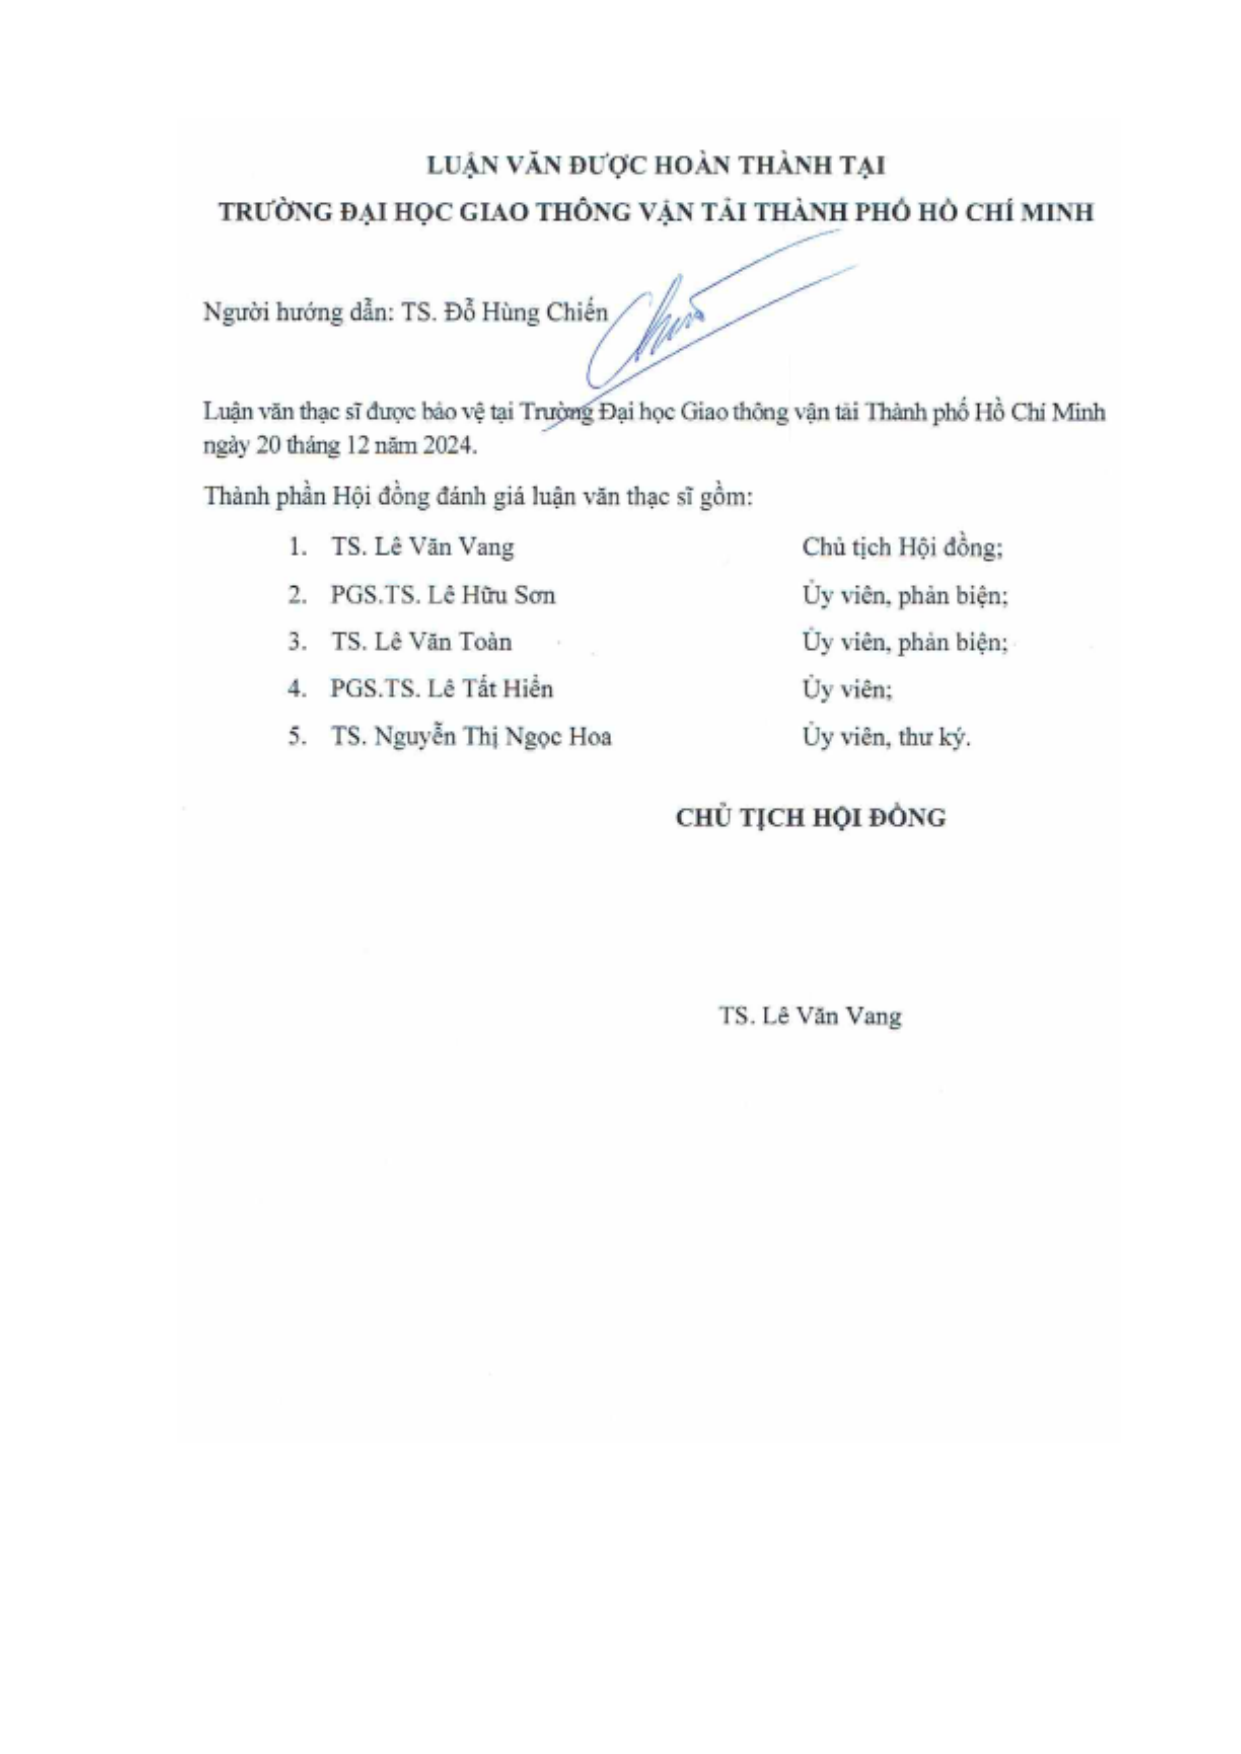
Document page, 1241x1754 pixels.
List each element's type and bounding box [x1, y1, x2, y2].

picture [177, 118, 1122, 1443]
